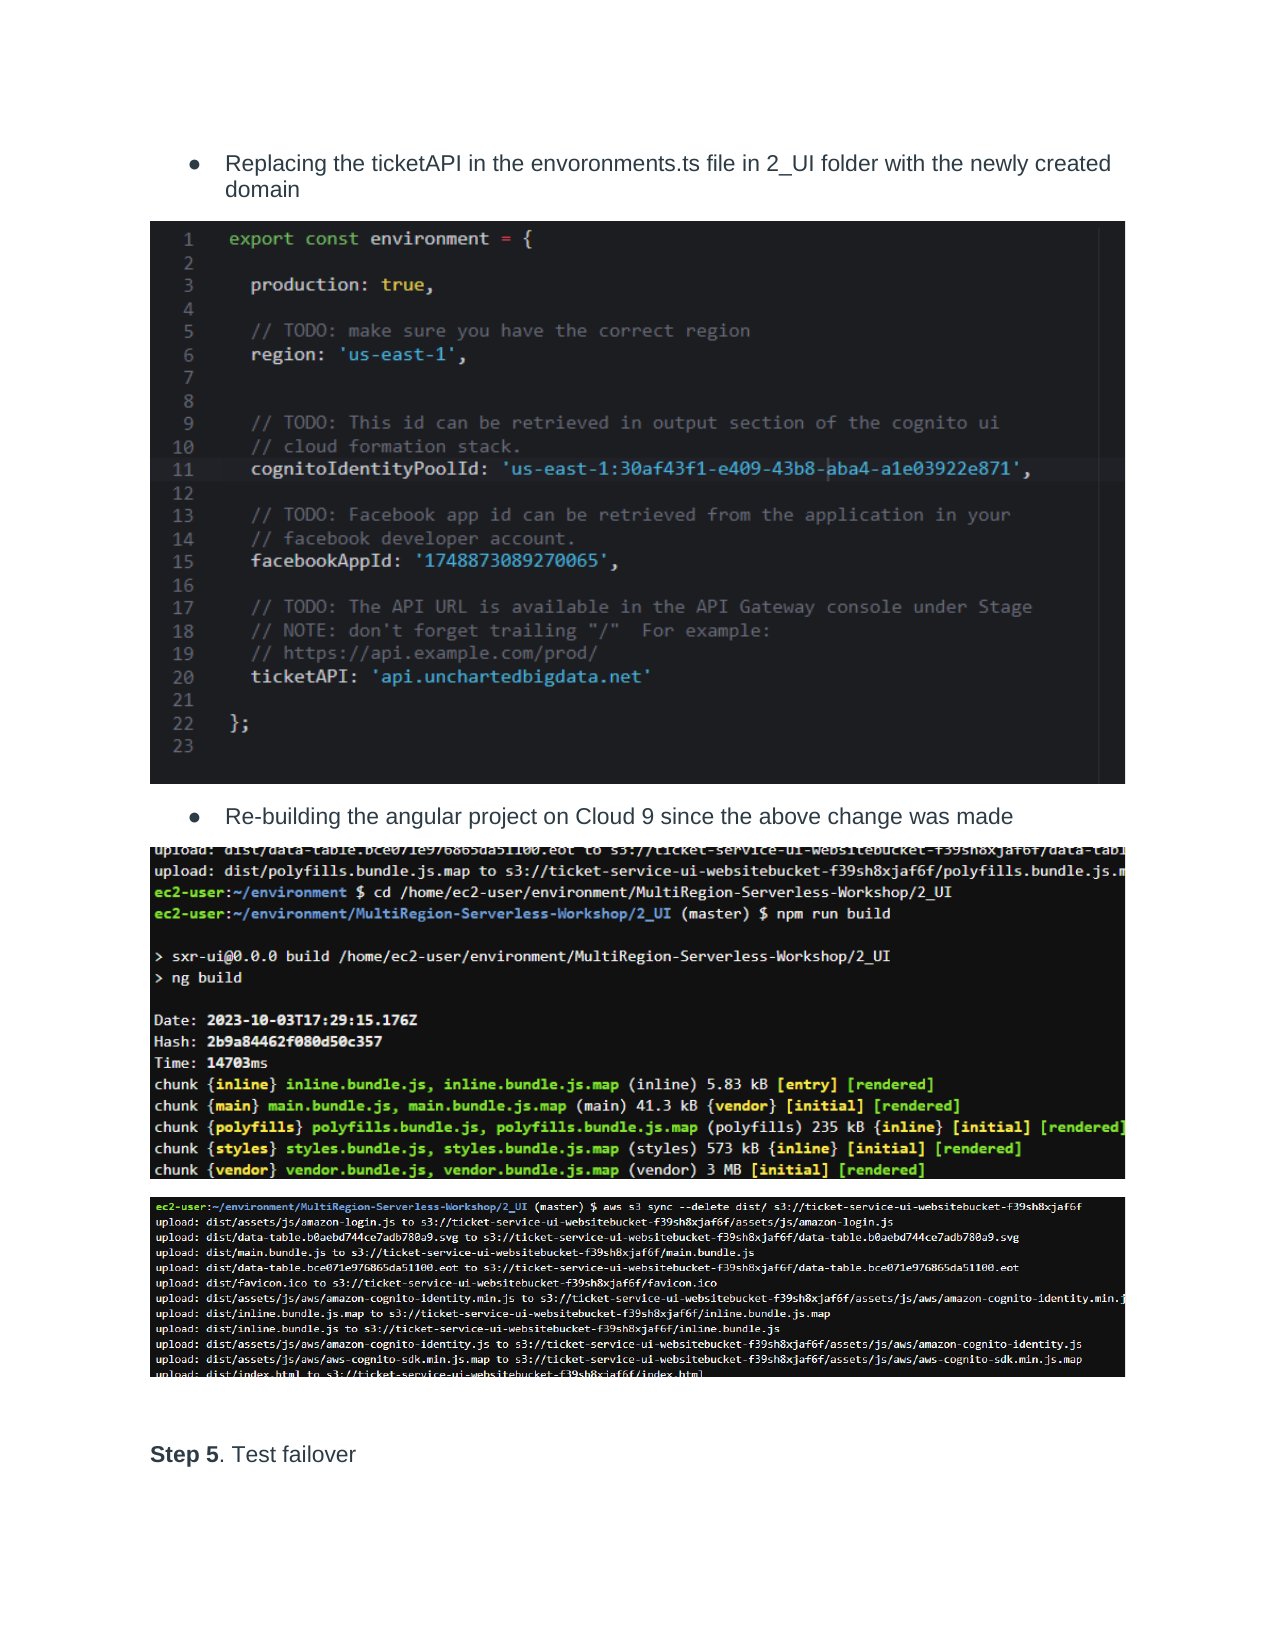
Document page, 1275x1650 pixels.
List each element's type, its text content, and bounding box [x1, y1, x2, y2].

list Replacing the ticketAPI in the envoronments.ts file in 2_UI folder with the newly created domain [187, 150, 1125, 203]
list Re-building the angular project on Cloud 9 since the above change was made [187, 803, 1125, 829]
picture [150, 221, 1125, 784]
text Step 5. Test failover [150, 1441, 1125, 1467]
picture [150, 1197, 1125, 1377]
picture [150, 847, 1125, 1179]
